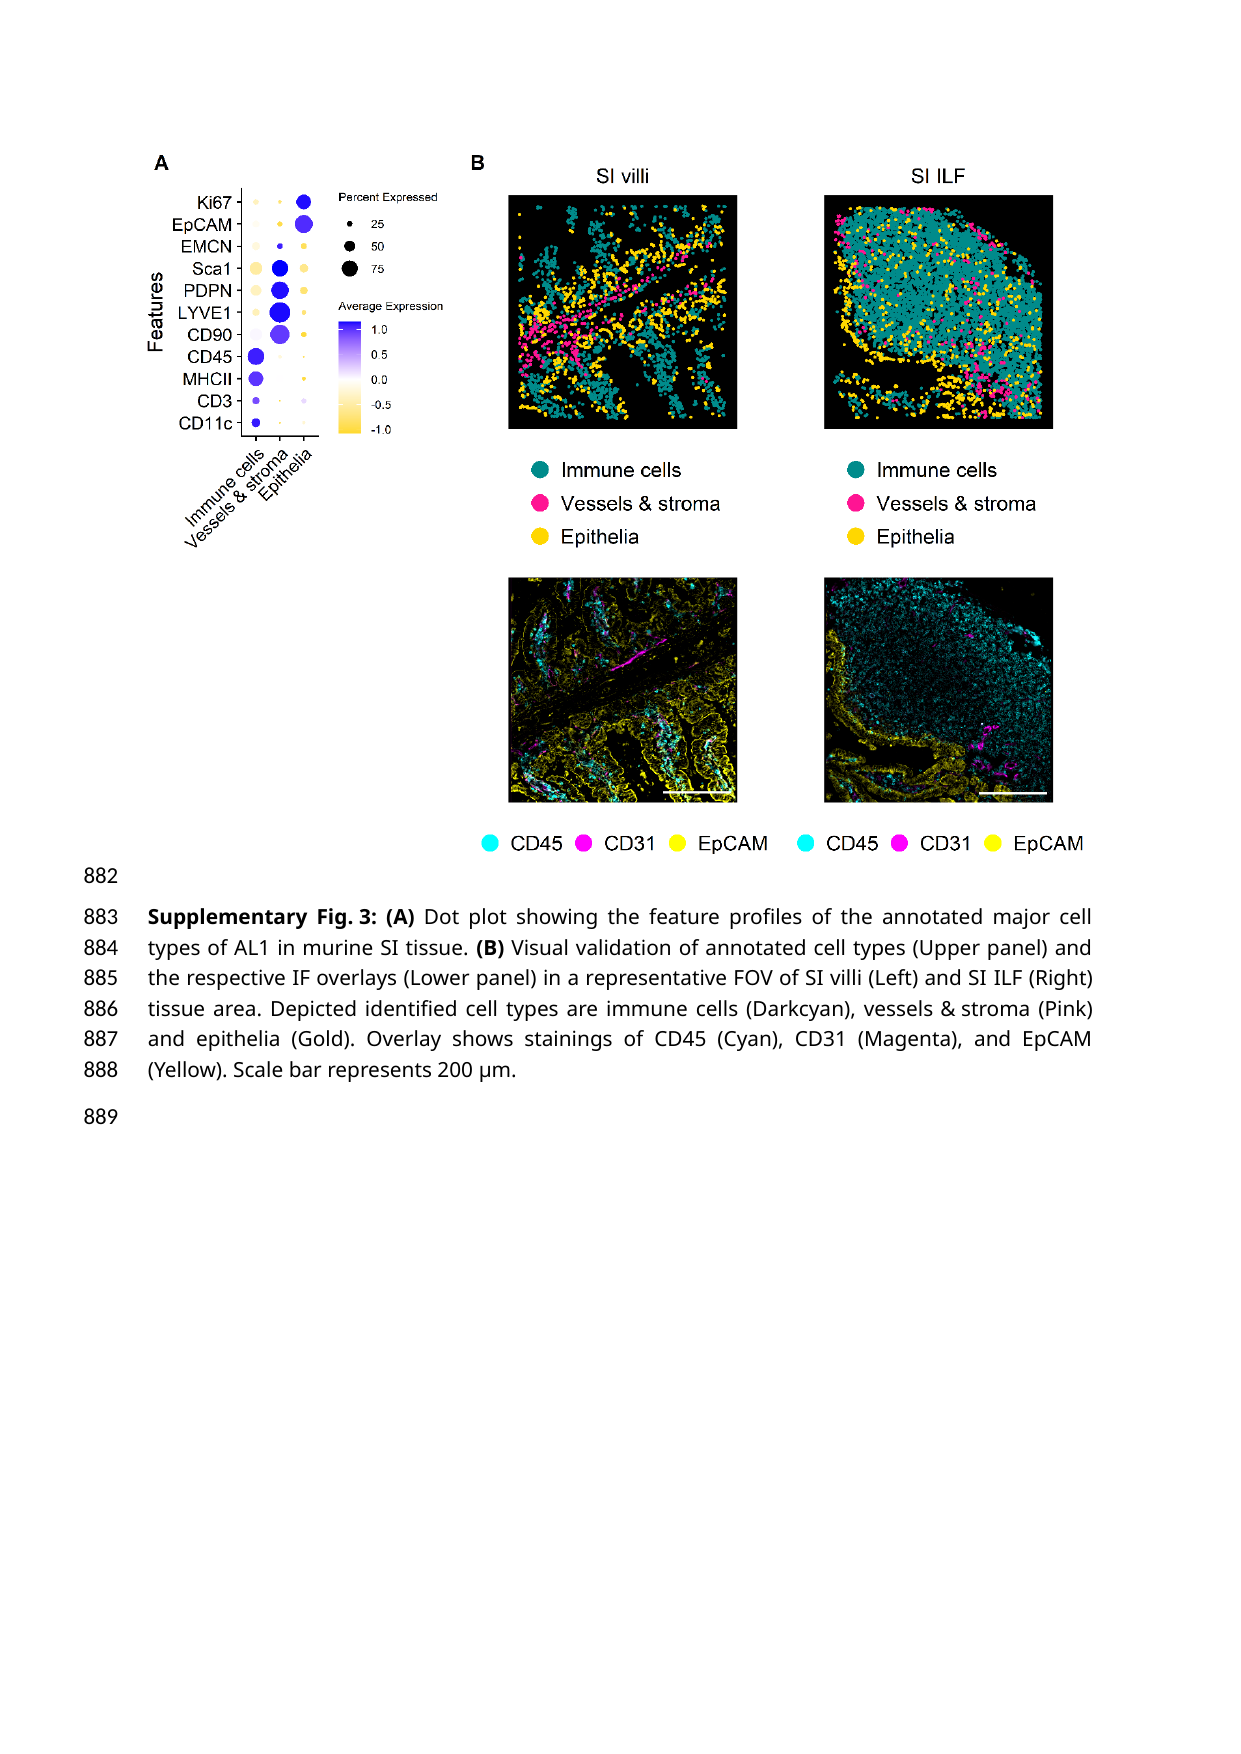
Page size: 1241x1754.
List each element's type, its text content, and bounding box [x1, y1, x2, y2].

picture [147, 147, 1094, 884]
text Supplementary Fig. 3: (A) Dot plot showing the feature profiles of the annotated major cell types of AL1 in murine SI tissue. (B) Visual validation of annotated cell types (Upper panel) and the respective IF overlays (Lower panel) in a representative FOV of SI villi (Left) and SI ILF (Right) tissue area. Depicted identified cell types are immune cells (Darkcyan), vessels & stroma (Pink) and epithelia (Gold). Overlay shows stainings of CD45 (Cyan), CD31 (Magenta), and EpCAM (Yellow). Scale bar represents 200 µm. [148, 902, 1093, 1084]
